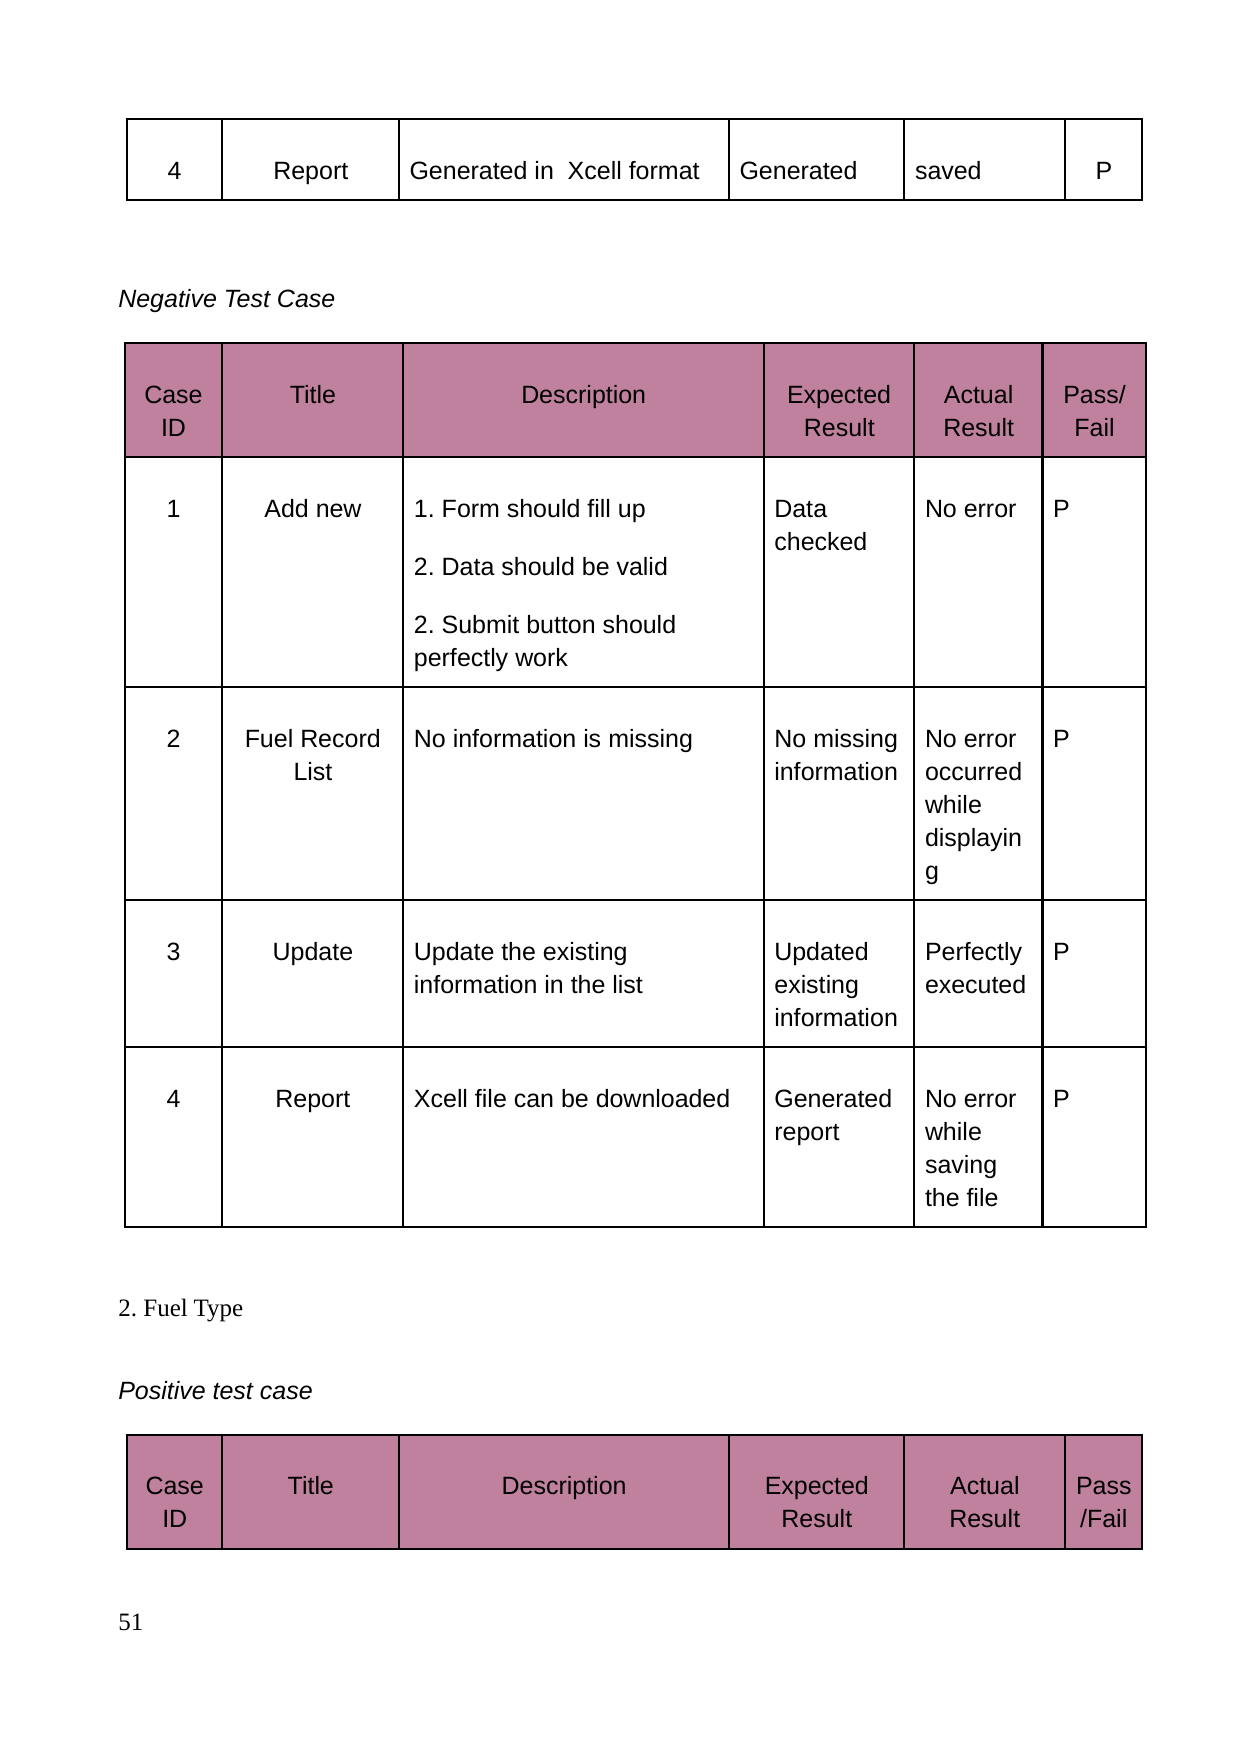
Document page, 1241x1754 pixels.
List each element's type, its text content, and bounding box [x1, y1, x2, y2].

table_cell Generated in Xcell format [400, 120, 728, 199]
table_cell P [1066, 120, 1141, 199]
table_cell P [1044, 688, 1145, 899]
table_cell Report [223, 120, 398, 199]
text 2. Fuel Type [118, 1293, 1122, 1322]
table_cell Report [223, 1048, 402, 1226]
table_cell Perfectly executed [915, 901, 1041, 1046]
table_cell P [1044, 901, 1145, 1046]
table_cell Update the existing information in the list [404, 901, 763, 1046]
text Positive test case [118, 1376, 1122, 1404]
table_header Pass/Fail [1066, 1436, 1141, 1548]
table_header Case ID [126, 344, 221, 456]
table_header Description [400, 1436, 728, 1548]
table_cell 4 [128, 120, 221, 199]
table_header Expected Result [730, 1436, 903, 1548]
table_cell Update [223, 901, 402, 1046]
table_header Title [223, 1436, 398, 1548]
table_header Actual Result [915, 344, 1041, 456]
table_cell Updated existing information [765, 901, 913, 1046]
table_cell 1. Form should fill up 2. Data should be valid 2. Submit button should perfectly work [404, 458, 763, 686]
table_cell 1 [126, 458, 221, 686]
table_cell No error [915, 458, 1041, 686]
table_cell P [1044, 458, 1145, 686]
table_cell Xcell file can be downloaded [404, 1048, 763, 1226]
table_cell 4 [126, 1048, 221, 1226]
table_header Title [223, 344, 402, 456]
table_cell Generated report [765, 1048, 913, 1226]
table_cell 3 [126, 901, 221, 1046]
table_header Description [404, 344, 763, 456]
table_cell 2 [126, 688, 221, 899]
table_header Pass/Fail [1044, 344, 1145, 456]
table_header Actual Result [905, 1436, 1064, 1548]
table_cell Data checked [765, 458, 913, 686]
table_header Expected Result [765, 344, 913, 456]
table_cell No missing information [765, 688, 913, 899]
table_header Case ID [128, 1436, 221, 1548]
table_cell No error while saving the file [915, 1048, 1041, 1226]
table_cell Add new [223, 458, 402, 686]
table_cell Fuel Record List [223, 688, 402, 899]
text Negative Test Case [118, 284, 1122, 313]
table_cell P [1044, 1048, 1145, 1226]
table_cell No error occurred while displaying [915, 688, 1041, 899]
table_cell Generated [730, 120, 903, 199]
table_cell No information is missing [404, 688, 763, 899]
table_cell saved [905, 120, 1064, 199]
